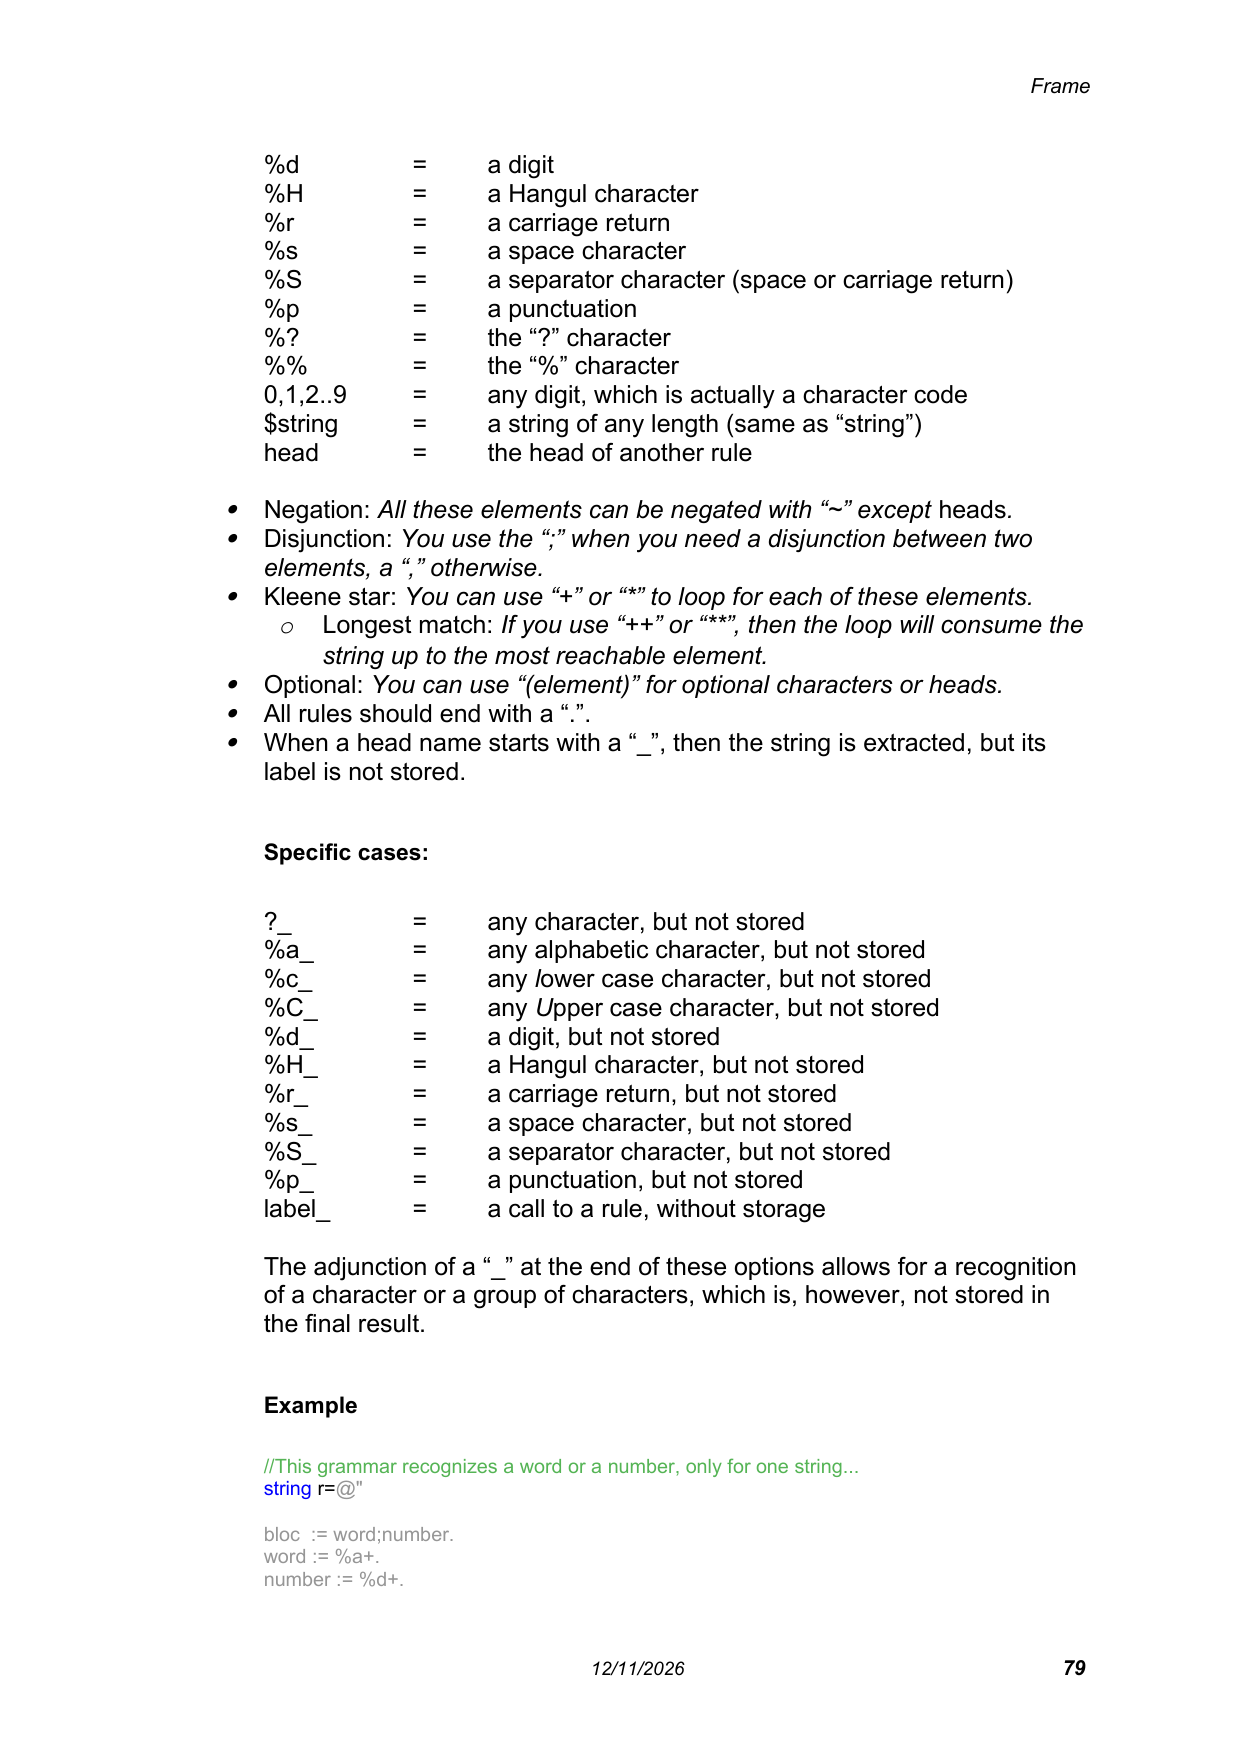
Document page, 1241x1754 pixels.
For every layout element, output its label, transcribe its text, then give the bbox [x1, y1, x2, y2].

text //This grammar recognizes a word or a number, only for one string... [263, 1454, 1090, 1477]
list Negation: All these elements can be negated with “~” except heads. [226, 495, 1090, 524]
text The adjunction of a “_” at the end of these options allows for a recognition of a character or a group of characters, which is, however, not stored in the final result. [263, 1252, 1090, 1338]
text string r=@" [263, 1477, 1090, 1500]
text word := %a+. [263, 1545, 1090, 1568]
text %d_ = a digit, but not stored [263, 1022, 1090, 1050]
list Kleene star: You can use “+” or “*” to loop for each of these elements. [226, 581, 1090, 610]
list Optional: You can use “(element)” for optional characters or heads. [226, 670, 1090, 699]
list Disjunction: You use the “;” when you need a disjunction between two elements, a “,” otherwise. [226, 524, 1090, 581]
subtitle Example [263, 1392, 1090, 1418]
text %s = a space character [263, 236, 1090, 265]
list Longest match: If you use “++” or “**”, then the loop will consume the string up to the most reachable element. [278, 610, 1090, 670]
text $string = a string of any length (same as “string”) [263, 409, 1090, 437]
list When a head name starts with a “_”, then the string is extracted, but its label is not stored. [226, 728, 1090, 785]
text %% = the “%” character [263, 351, 1090, 380]
text %s_ = a space character, but not stored [263, 1108, 1090, 1137]
text head = the head of another rule [263, 437, 1090, 466]
text %S_ = a separator character, but not stored [263, 1137, 1090, 1165]
text label_ = a call to a rule, without storage [263, 1194, 1090, 1223]
text bloc := word;number. [263, 1523, 1090, 1545]
text %d = a digit [263, 150, 1090, 179]
text number := %d+. [263, 1568, 1090, 1591]
text 0,1,2..9 = any digit, which is actually a character code [263, 380, 1090, 409]
text %H = a Hangul character [263, 179, 1090, 207]
text %a_ = any alphabetic character, but not stored [263, 935, 1090, 964]
list All rules should end with a “.”. [226, 699, 1090, 728]
subtitle Specific cases: [263, 839, 1090, 865]
text %r = a carriage return [263, 207, 1090, 236]
text %c_ = any lower case character, but not stored [263, 964, 1090, 993]
text %? = the “?” character [263, 322, 1090, 351]
text %S = a separator character (space or carriage return) [263, 265, 1090, 294]
text %C_ = any Upper case character, but not stored [263, 993, 1090, 1022]
text %p = a punctuation [263, 294, 1090, 322]
text %H_ = a Hangul character, but not stored [263, 1050, 1090, 1079]
text %r_ = a carriage return, but not stored [263, 1079, 1090, 1108]
text %p_ = a punctuation, but not stored [263, 1165, 1090, 1194]
text ?_ = any character, but not stored [263, 907, 1090, 935]
